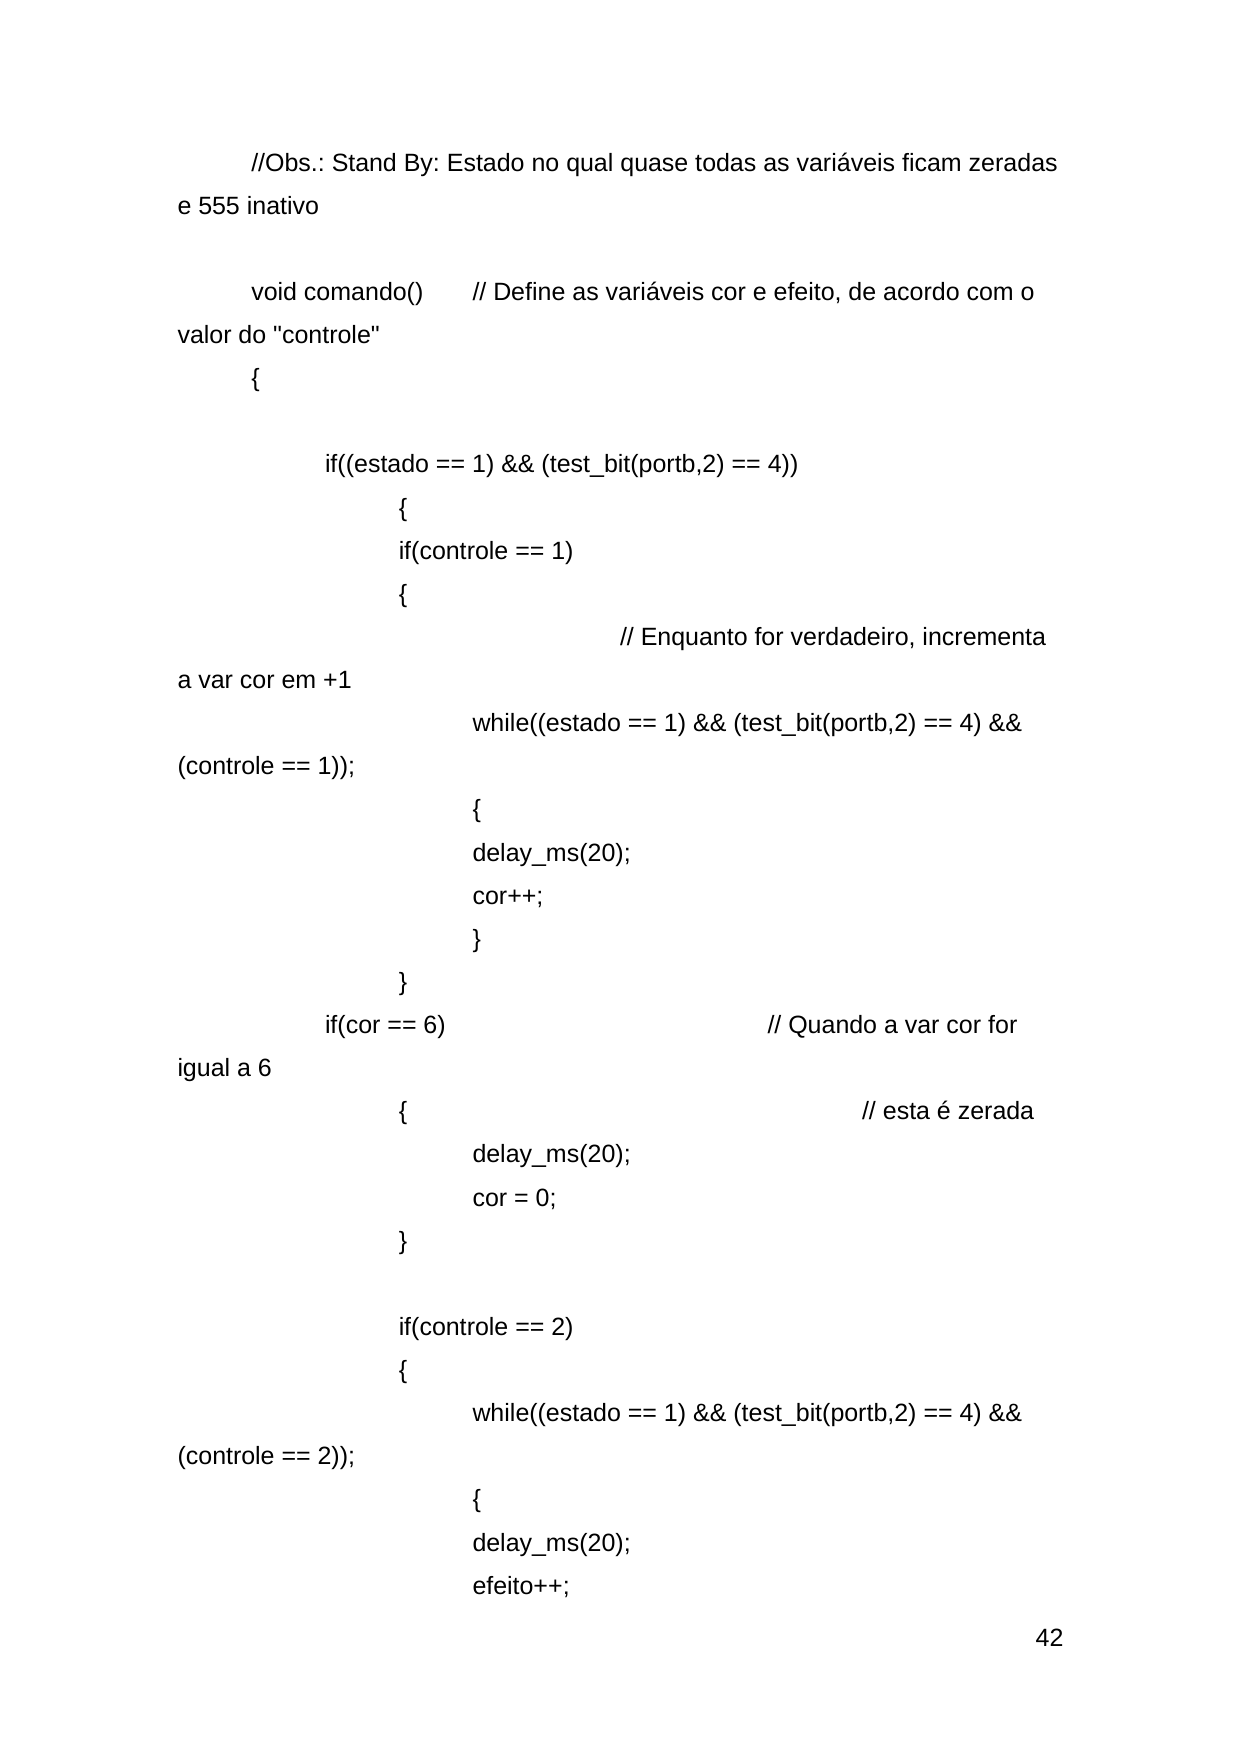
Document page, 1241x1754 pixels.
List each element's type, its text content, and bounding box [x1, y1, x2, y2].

text delay_ms(20); [177, 1139, 1063, 1168]
text } [177, 1226, 1063, 1254]
text { [177, 1484, 1063, 1513]
text while((estado == 1) && (test_bit(portb,2) == 4) && (controle == 2)); [177, 1398, 1063, 1470]
text delay_ms(20); [177, 1528, 1063, 1556]
text while((estado == 1) && (test_bit(portb,2) == 4) && (controle == 1)); [177, 708, 1063, 780]
text { [177, 579, 1063, 608]
text //Obs.: Stand By: Estado no qual quase todas as variáveis ficam zeradas e 555 inativo [177, 148, 1063, 219]
text if((estado == 1) && (test_bit(portb,2) == 4)) [177, 449, 1063, 478]
text { [177, 794, 1063, 823]
text } [177, 924, 1063, 953]
text { [177, 1355, 1063, 1384]
text if(cor == 6) // Quando a var cor for igual a 6 [177, 1010, 1063, 1082]
text // Enquanto for verdadeiro, incrementa a var cor em +1 [177, 622, 1063, 694]
text delay_ms(20); [177, 838, 1063, 866]
text { [177, 363, 1063, 392]
text { [177, 493, 1063, 521]
text { // esta é zerada [177, 1096, 1063, 1125]
text if(controle == 1) [177, 536, 1063, 564]
text efeito++; [177, 1571, 1063, 1599]
text if(controle == 2) [177, 1312, 1063, 1341]
text } [177, 967, 1063, 996]
text cor++; [177, 881, 1063, 909]
text cor = 0; [177, 1183, 1063, 1211]
text void comando() // Define as variáveis cor e efeito, de acordo com o valor do "controle" [177, 277, 1063, 349]
